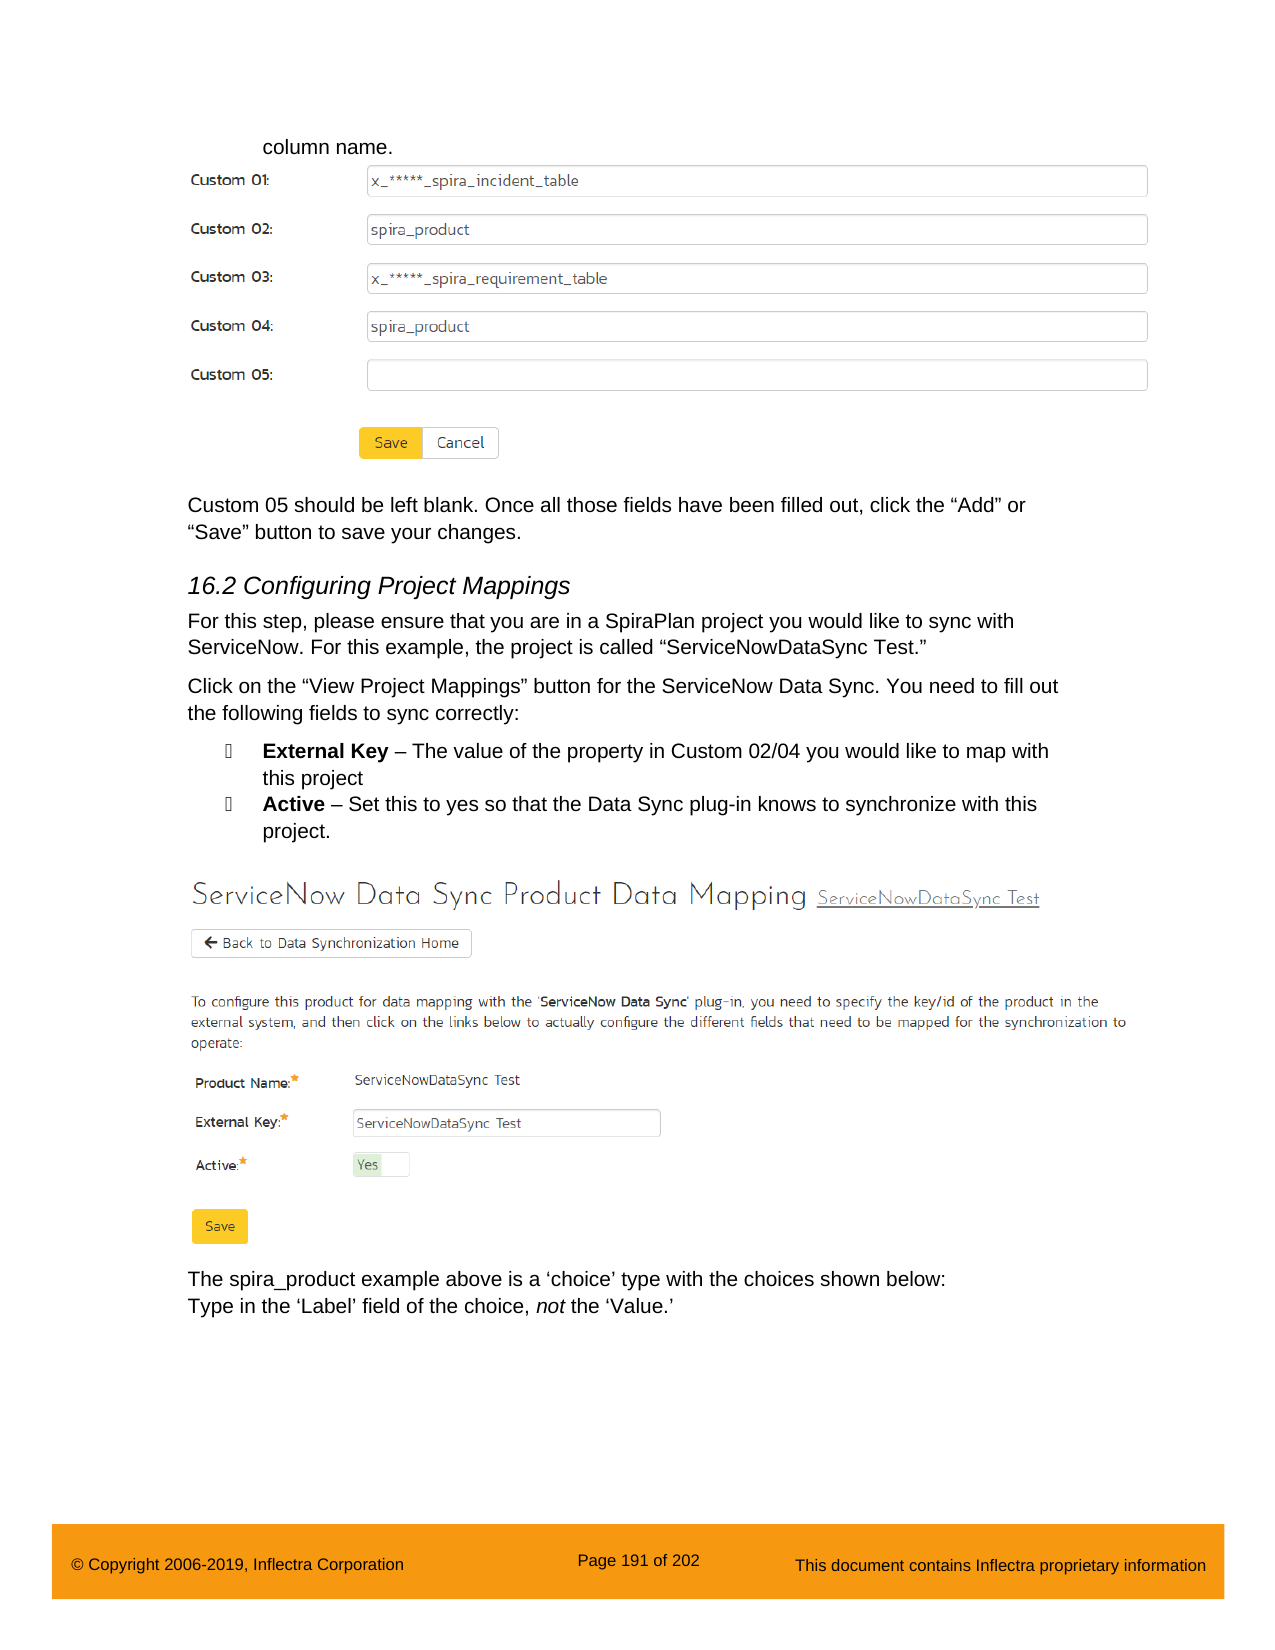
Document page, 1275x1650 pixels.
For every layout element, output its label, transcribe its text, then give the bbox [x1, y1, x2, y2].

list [225, 135, 1087, 159]
picture [187, 871, 1154, 1253]
list Active – Set this to yes so that the Data Sync plug-in knows to synchronize with this project. [225, 792, 1087, 842]
subtitle 16.2 Configuring Project Mappings [187, 571, 1087, 600]
picture [187, 161, 1158, 465]
text Custom 05 should be left blank. Once all those fields have been filled out, click the “Add” or “Save” button to save your changes. [187, 493, 1087, 543]
text Click on the “View Project Mappings” button for the ServiceNow Data Sync. You need to fill out the following fields to sync correctly: [187, 674, 1087, 724]
text Type in the ‘Label’ field of the choice, not the ‘Value.’ [187, 1294, 1087, 1318]
text The spira_product example above is a ‘choice’ type with the choices shown below: [187, 1267, 1087, 1291]
text For this step, please ensure that you are in a SpiraPlan project you would like to sync with ServiceNow. For this example, the project is called “ServiceNowDataSync Test.” [187, 609, 1087, 659]
list External Key – The value of the property in Custom 02/04 you would like to map with this project [225, 739, 1087, 789]
